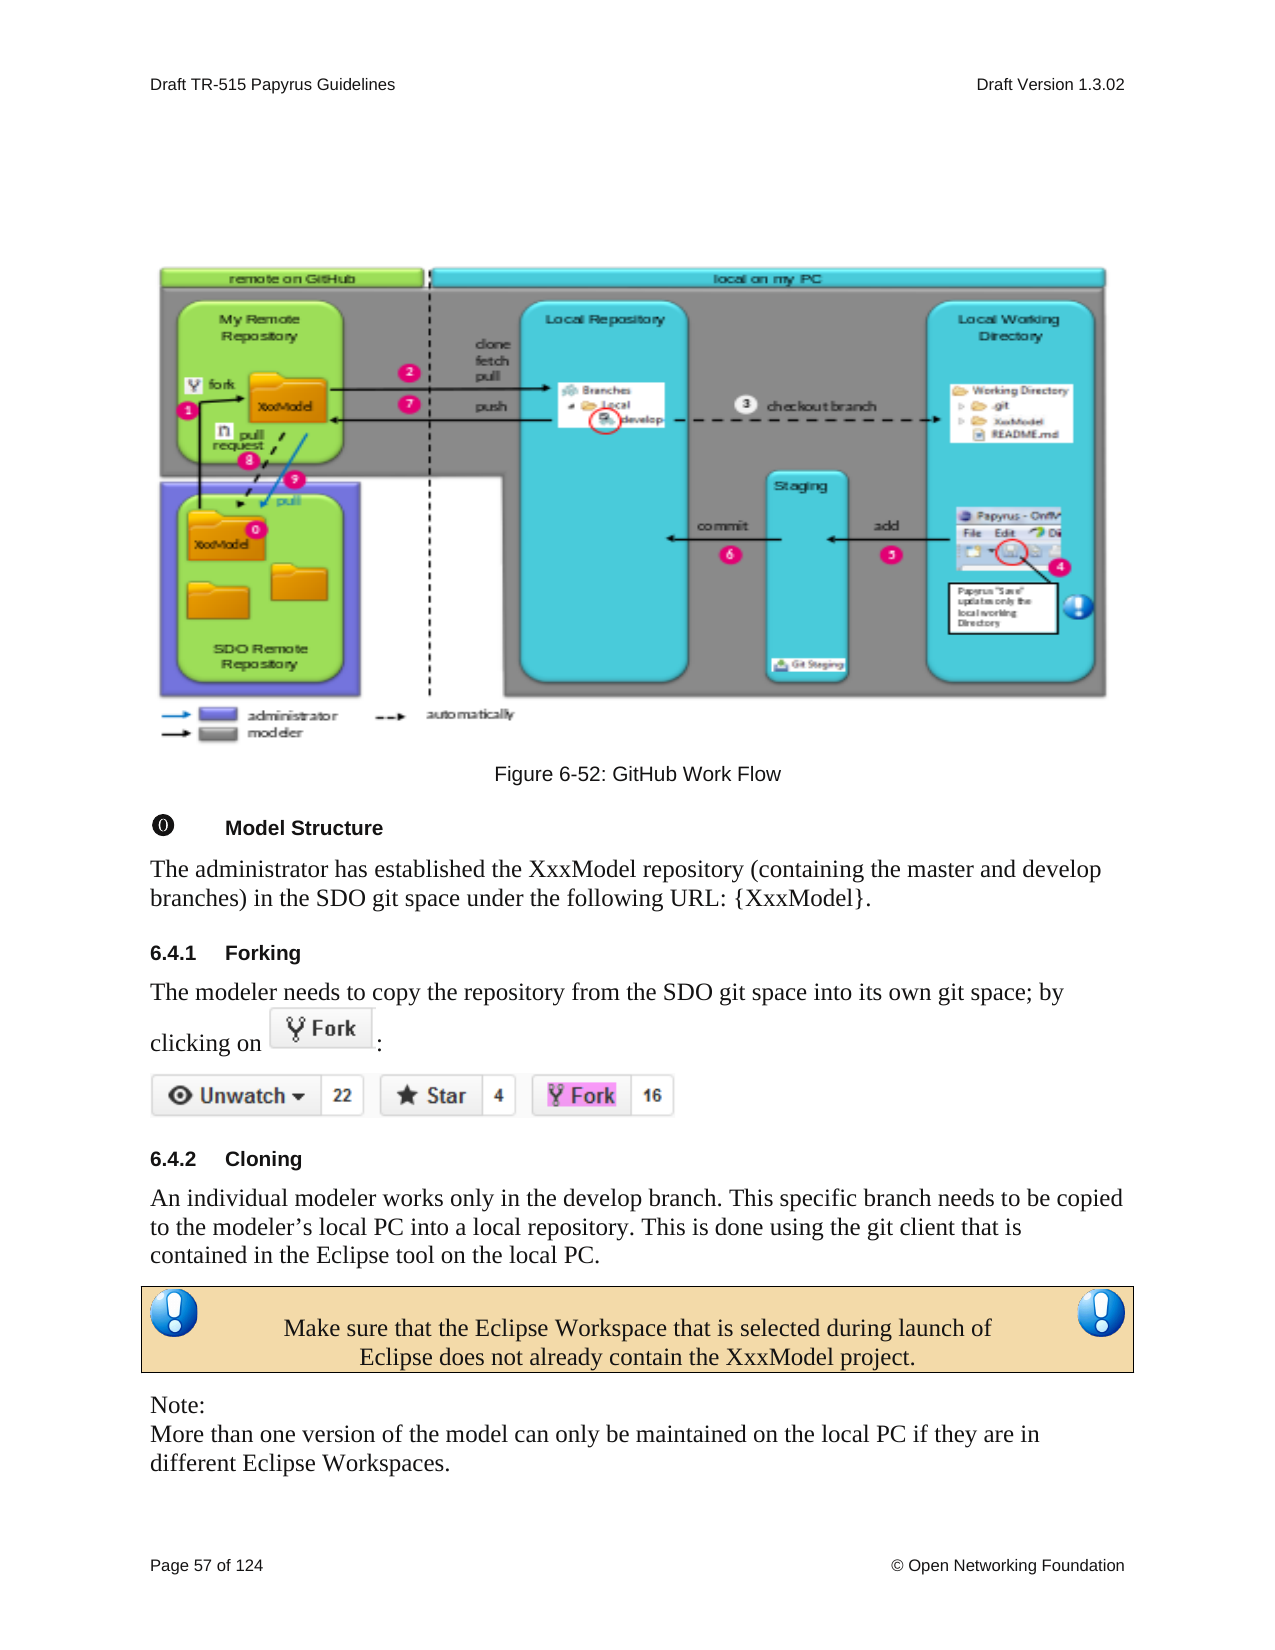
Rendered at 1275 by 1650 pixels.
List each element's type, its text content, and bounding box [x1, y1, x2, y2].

subtitle Cloning [150, 1147, 1125, 1171]
picture [150, 1289, 198, 1337]
subtitle Model Structure [150, 815, 1125, 842]
picture [268, 1006, 376, 1052]
text The modeler needs to copy the repository from the SDO git space into its own git space; by clicking on : [150, 977, 1125, 1057]
picture [150, 1073, 675, 1118]
subtitle Forking [150, 941, 1125, 965]
text Note: More than one version of the model can only be maintained on the local PC if they are in different Eclipse Workspaces. [150, 1390, 1125, 1476]
text The administrator has established the XxxModel repository (containing the master and develop branches) in the SDO git space under the following URL: {XxxModel}. [150, 854, 1125, 912]
text Make sure that the Eclipse Workspace that is selected during launch of Eclipse does not already contain the XxxModel project. [142, 1287, 1133, 1372]
picture [1077, 1289, 1125, 1337]
text An individual modeler works only in the develop branch. This specific branch needs to be copied to the modeler’s local PC into a local repository. This is done using the git client that is contained in the Eclipse tool on the local PC. [150, 1183, 1125, 1269]
